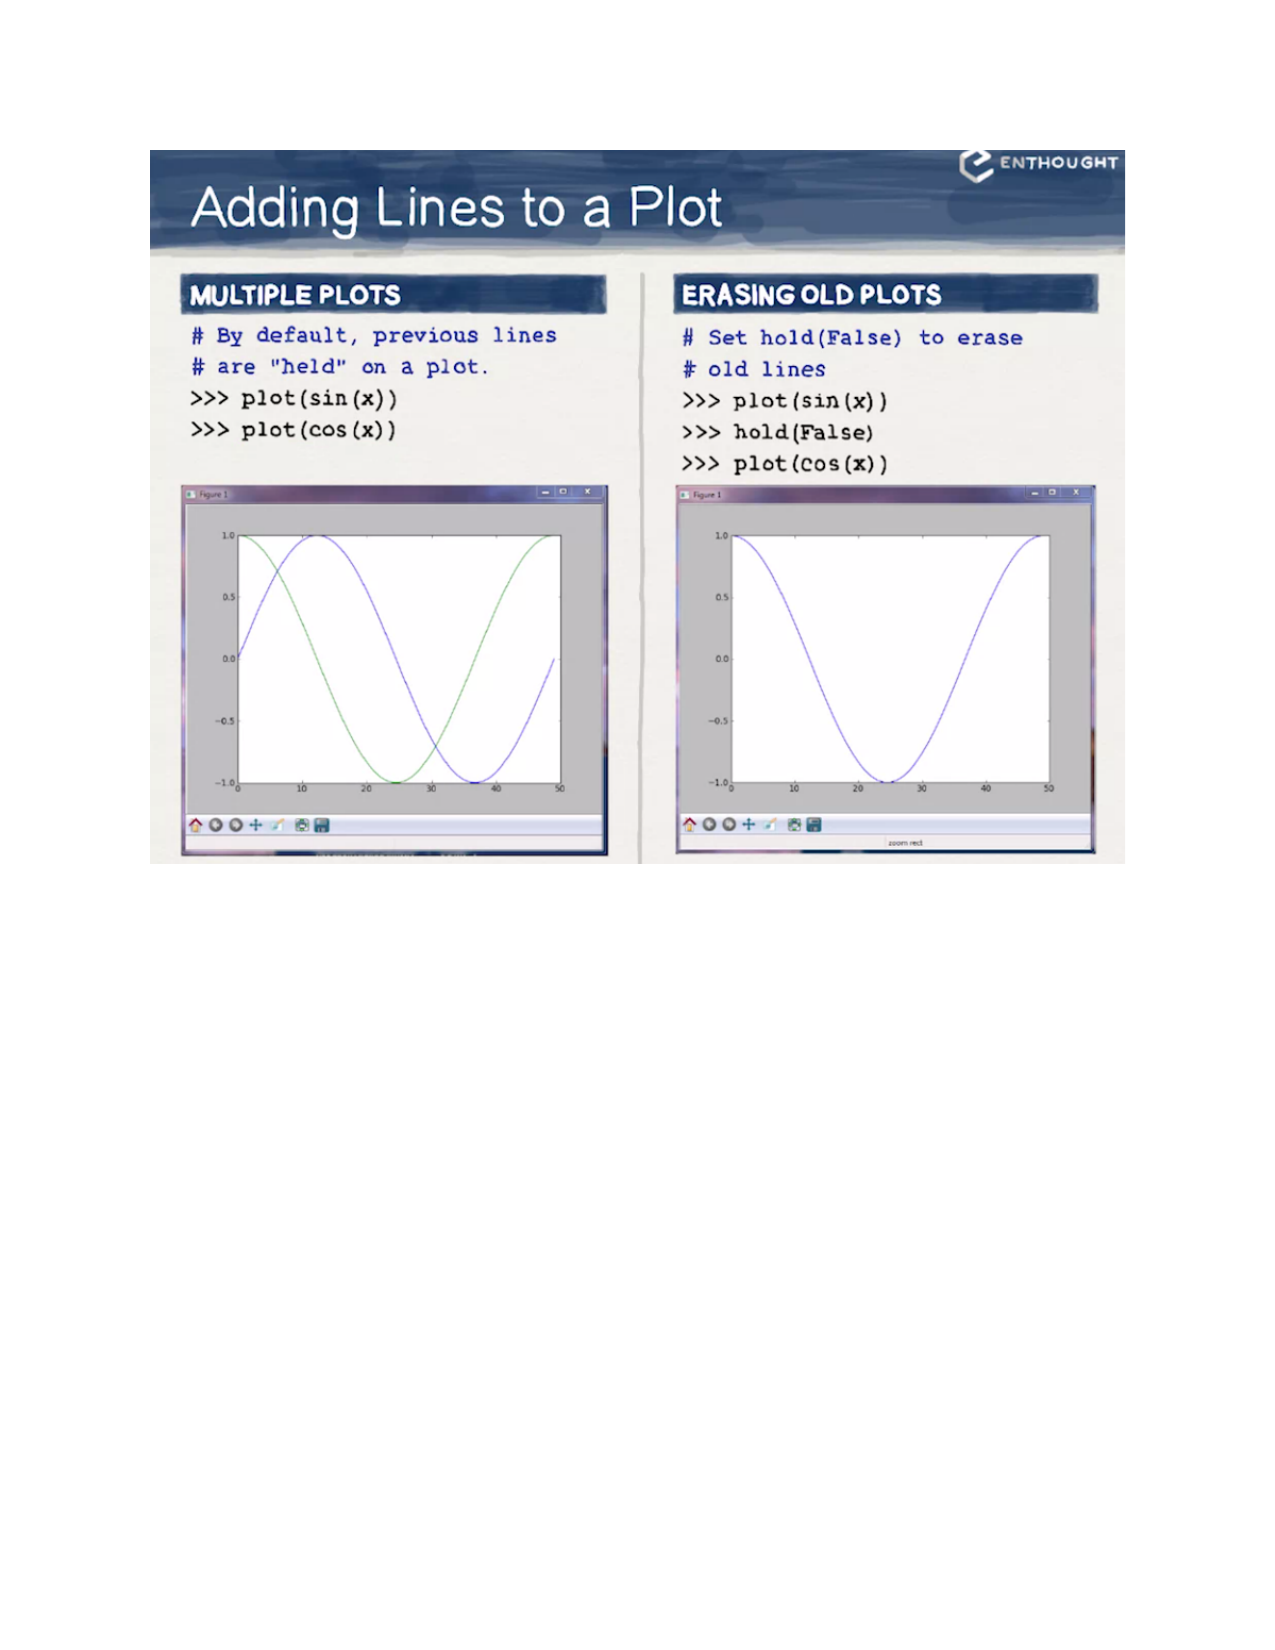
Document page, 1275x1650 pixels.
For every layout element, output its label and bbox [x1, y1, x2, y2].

picture [150, 150, 1125, 864]
